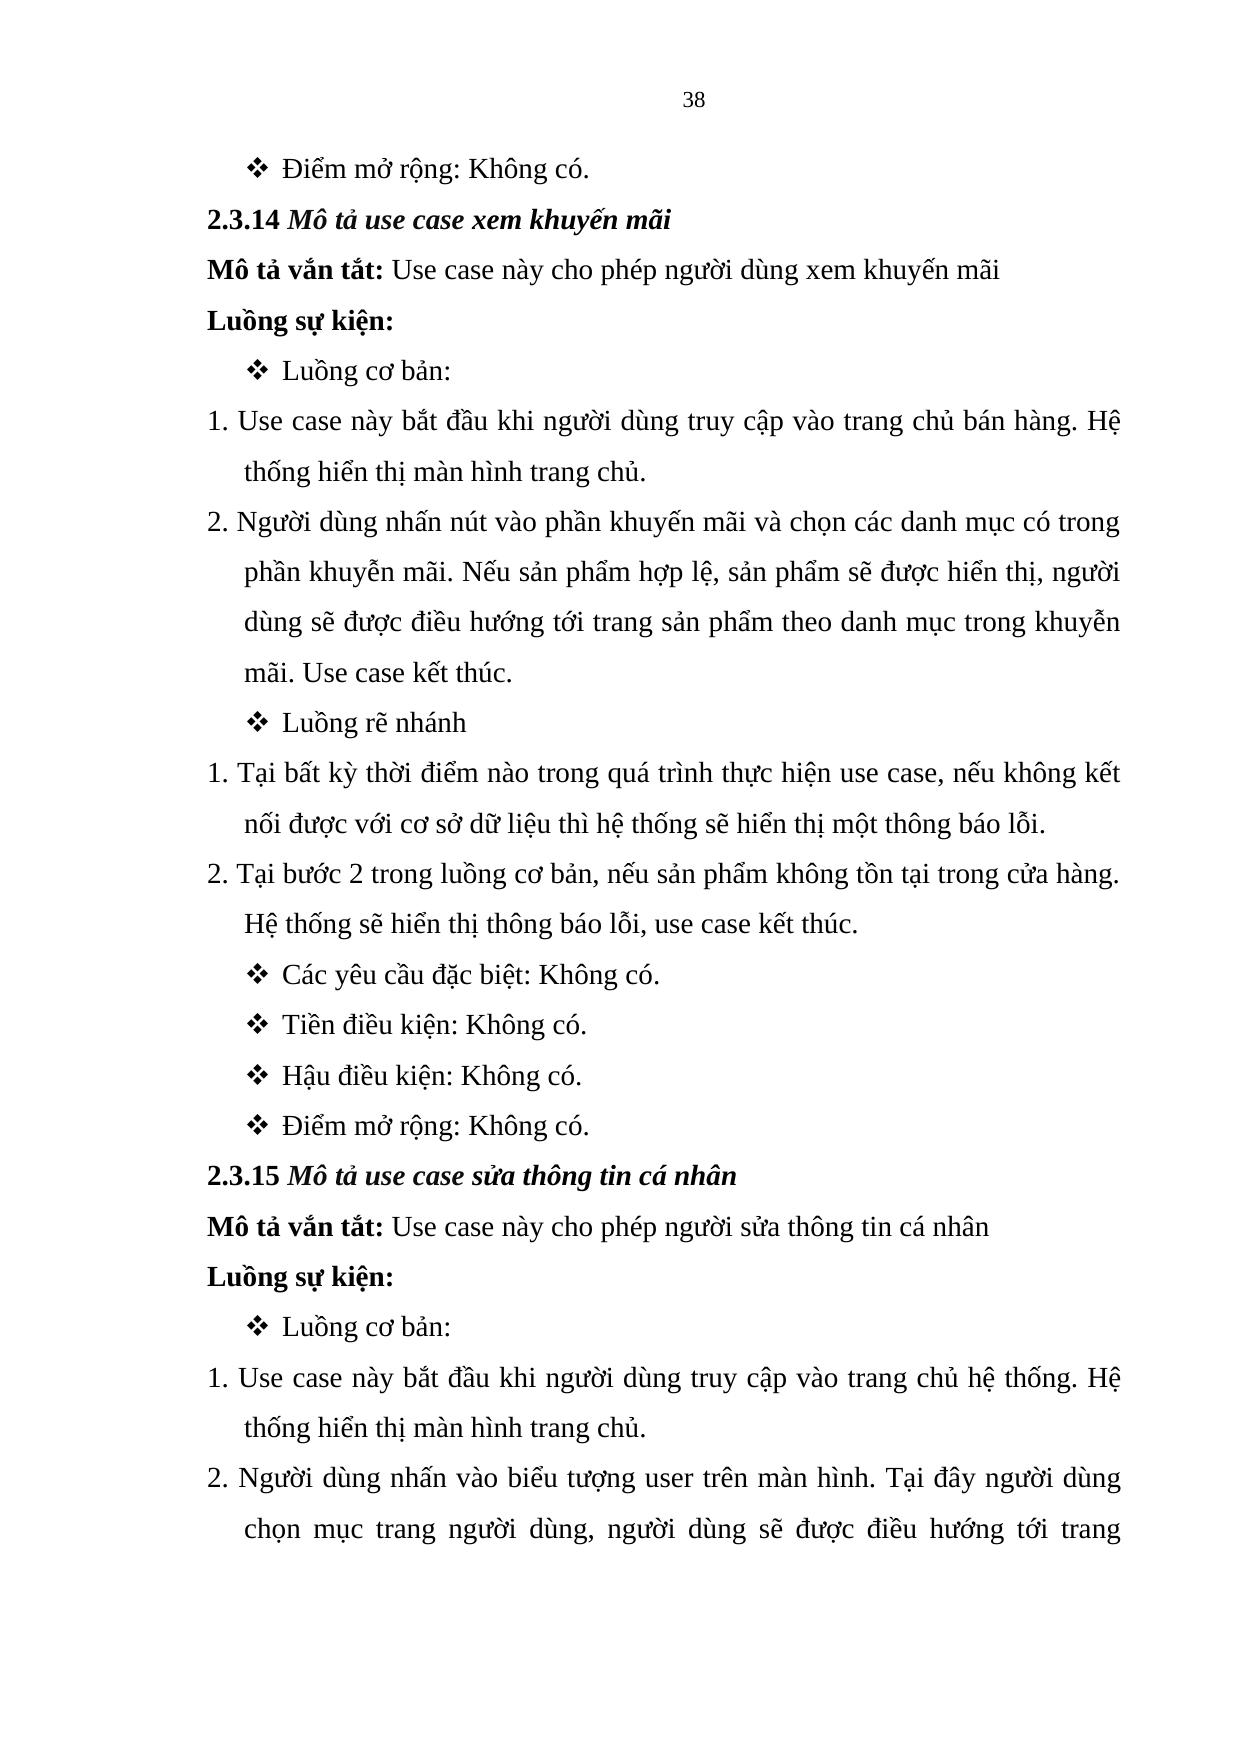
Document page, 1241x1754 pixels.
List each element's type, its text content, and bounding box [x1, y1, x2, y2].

text Luồng sự kiện: [207, 1259, 1122, 1293]
text 2. Người dùng nhấn nút vào phần khuyến mãi và chọn các danh mục có trong phần khuyễn mãi. Nếu sản phẩm hợp lệ, sản phẩm sẽ được hiển thị, người dùng sẽ được điều hướng tới trang sản phẩm theo danh mục trong khuyễn mãi. Use case kết thúc. [207, 504, 1122, 688]
subtitle Mô tả use case xem khuyến mãi [464, 202, 1122, 236]
text 2. Tại bước 2 trong luồng cơ bản, nếu sản phẩm không tồn tại trong cửa hàng. Hệ thống sẽ hiển thị thông báo lỗi, use case kết thúc. [207, 856, 1122, 940]
text 1. Use case này bắt đầu khi người dùng truy cập vào trang chủ bán hàng. Hệ thống hiển thị màn hình trang chủ. [207, 403, 1122, 487]
list Các yêu cầu đặc biệt: Không có. [244, 957, 1122, 991]
text Mô tả vắn tắt: Use case này cho phép người dùng xem khuyến mãi [207, 252, 1122, 286]
list Luồng cơ bản: [244, 353, 1122, 387]
subtitle Mô tả use case xem khuyến mãi [207, 202, 287, 236]
text Luồng sự kiện: [207, 303, 1122, 336]
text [207, 1461, 1122, 1544]
list Hậu điều kiện: Không có. [244, 1058, 1122, 1091]
list Điểm mở rộng: Không có. [244, 1108, 1122, 1142]
text Mô tả vắn tắt: Use case này cho phép người sửa thông tin cá nhân [207, 1209, 1122, 1242]
text 1. Tại bất kỳ thời điểm nào trong quá trình thực hiện use case, nếu không kết nối được với cơ sở dữ liệu thì hệ thống sẽ hiển thị một thông báo lỗi. [207, 756, 1122, 839]
subtitle Mô tả use case sửa thông tin cá nhân [207, 1158, 1122, 1192]
list Luồng cơ bản: [244, 1309, 1122, 1343]
list Tiền điều kiện: Không có. [244, 1007, 1122, 1041]
text 1. Use case này bắt đầu khi người dùng truy cập vào trang chủ hệ thống. Hệ thống hiển thị màn hình trang chủ. [207, 1360, 1122, 1444]
list Điểm mở rộng: Không có. [244, 152, 1122, 185]
list Luồng rẽ nhánh [244, 705, 1122, 739]
